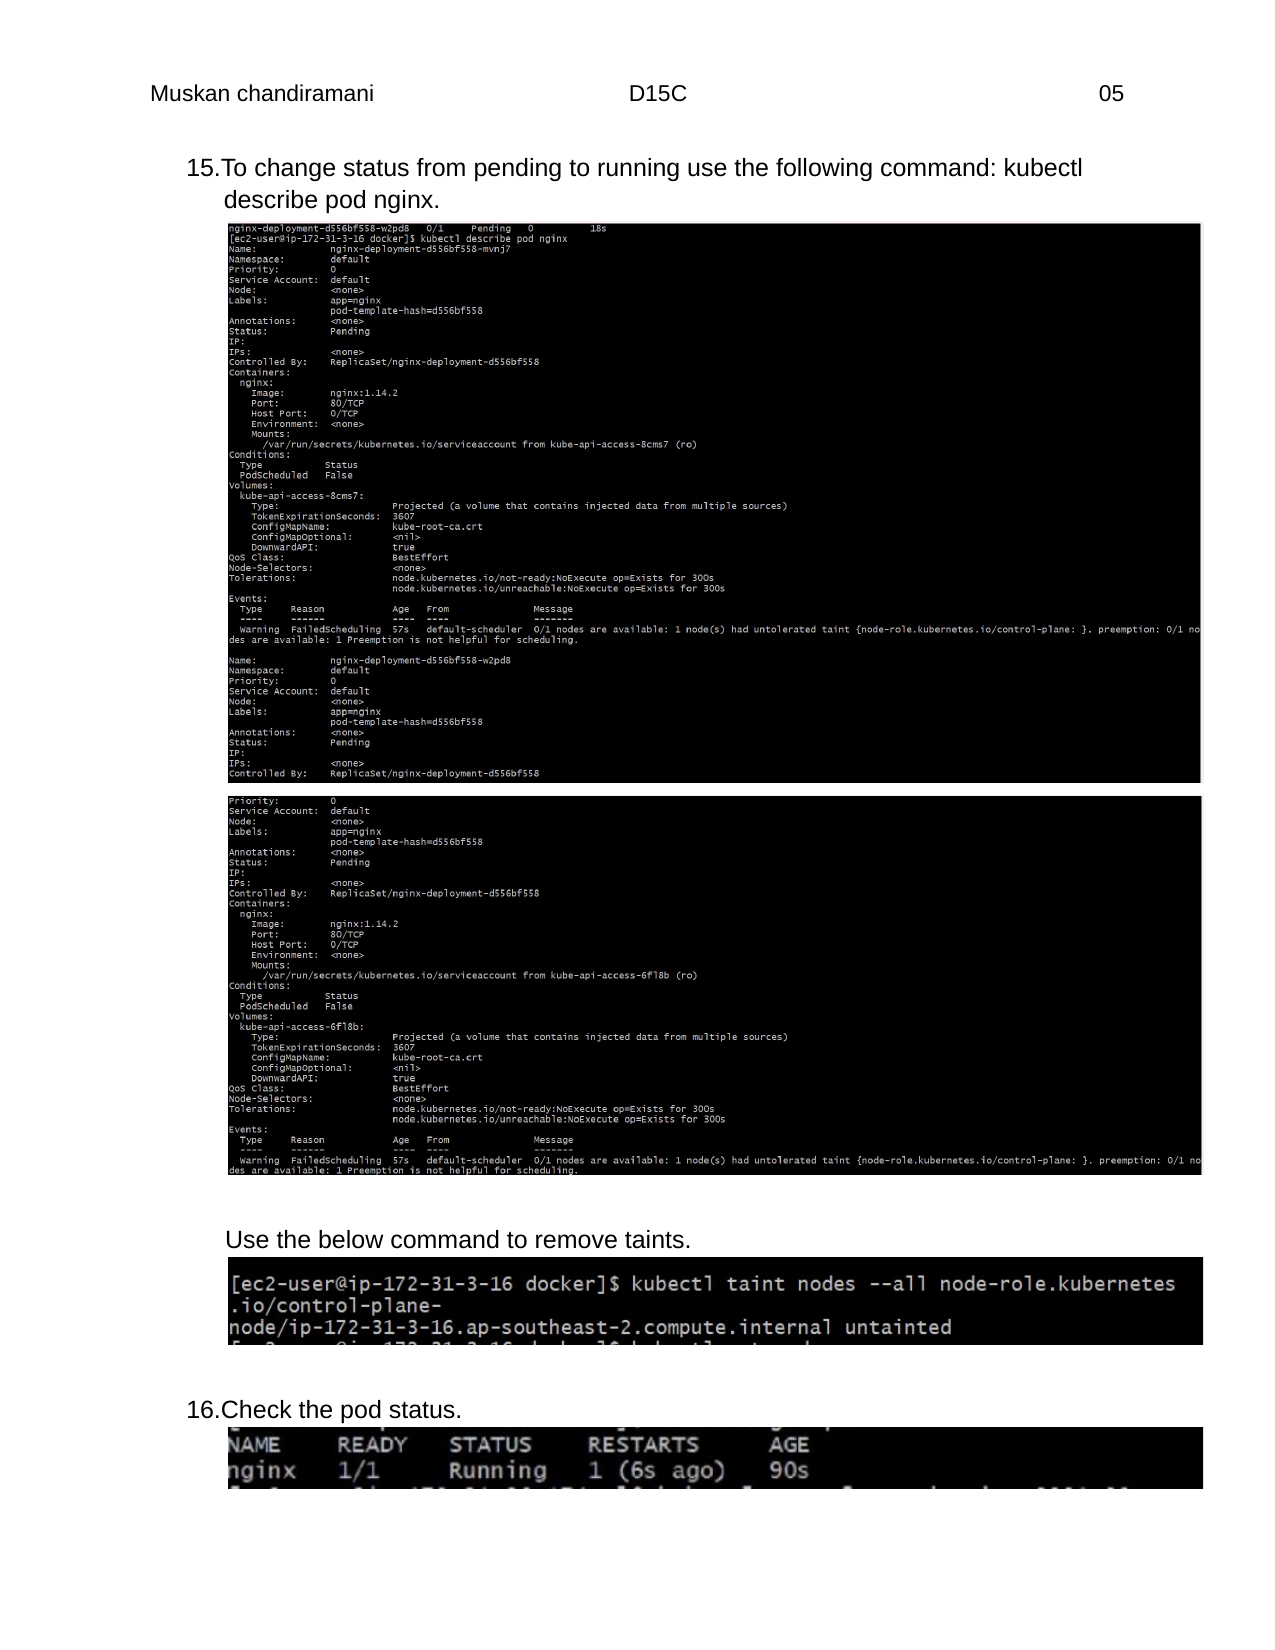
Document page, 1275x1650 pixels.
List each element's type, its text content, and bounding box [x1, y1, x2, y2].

picture [228, 1257, 1204, 1345]
text 16.Check the pod status. [186, 1395, 1124, 1424]
picture [228, 1427, 1204, 1489]
picture [228, 221, 1204, 783]
text Use the below command to remove taints. [225, 1225, 1124, 1254]
text 15.To change status from pending to running use the following command: kubectl describe pod nginx. [186, 153, 1124, 214]
picture [228, 795, 1204, 1175]
